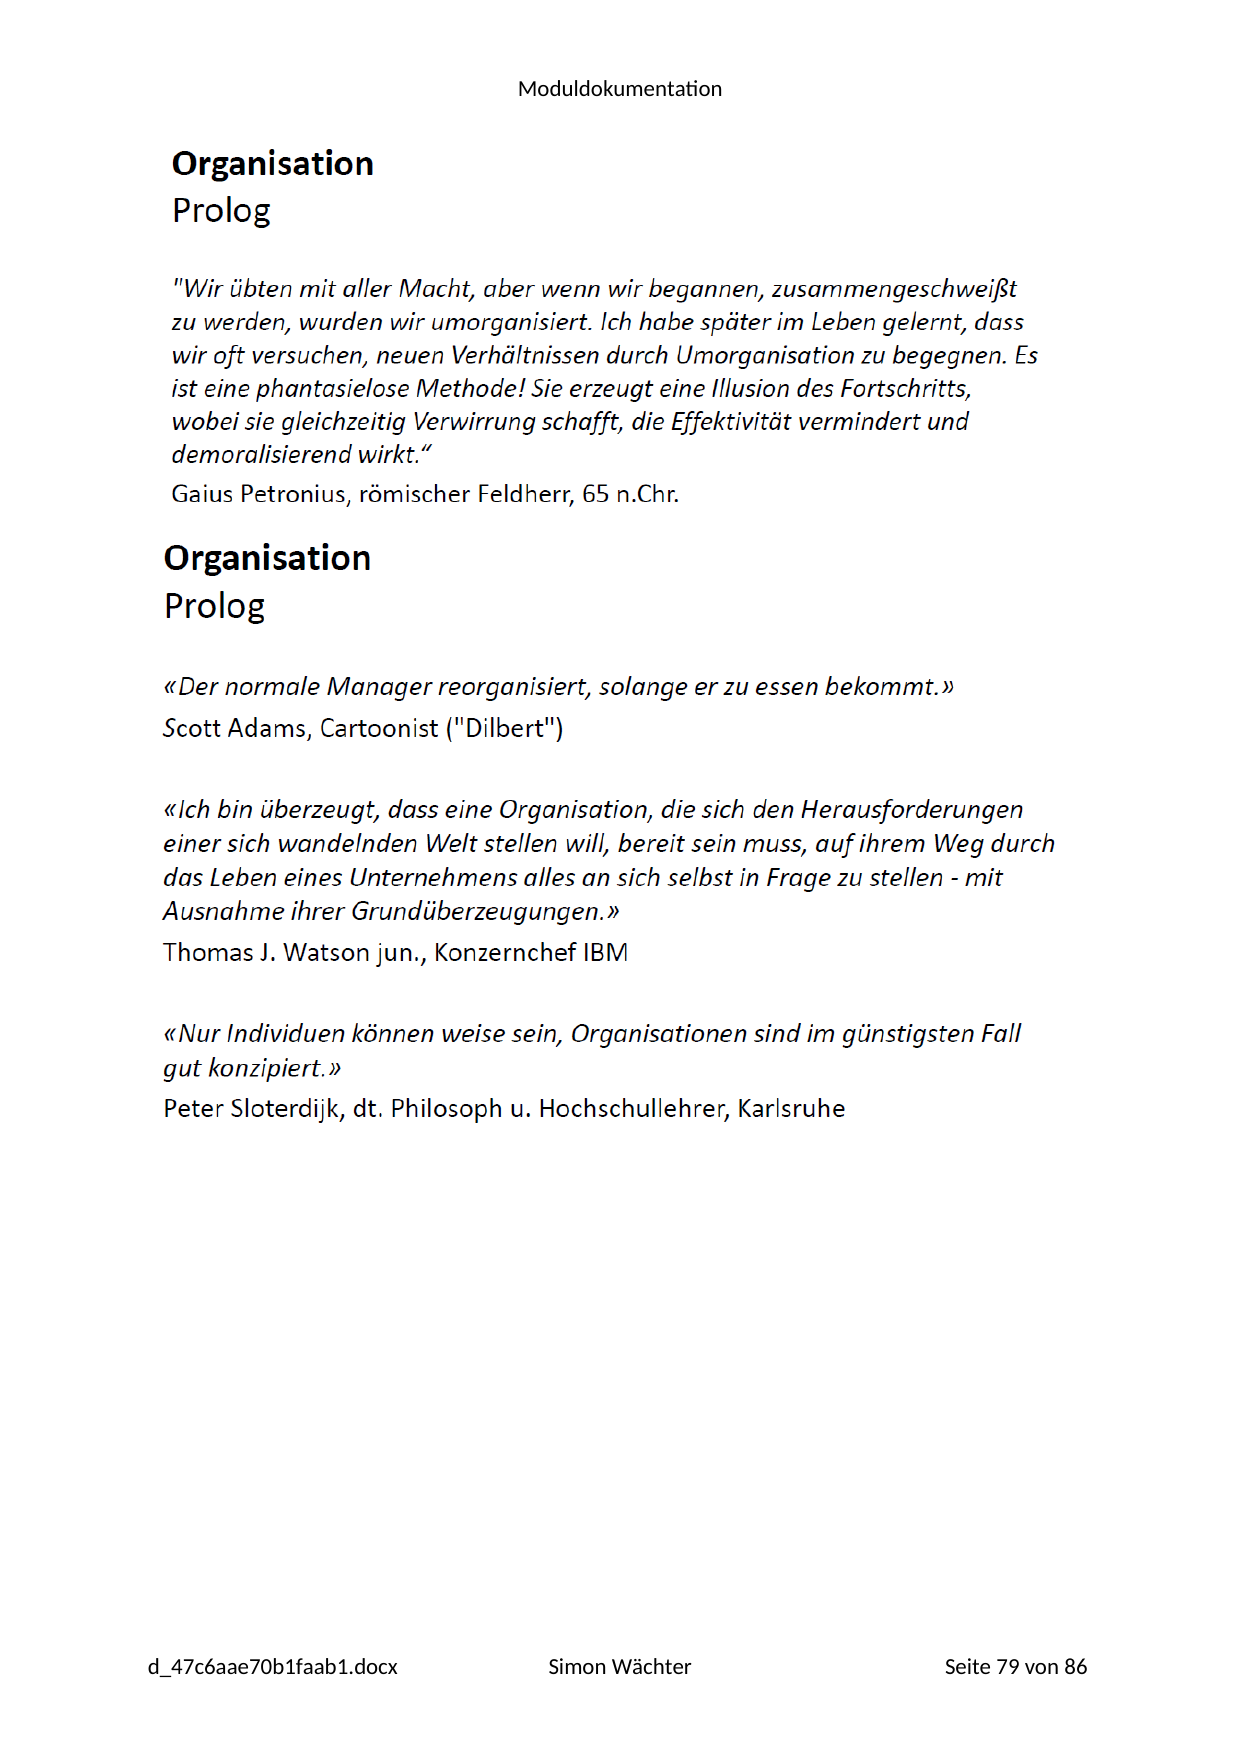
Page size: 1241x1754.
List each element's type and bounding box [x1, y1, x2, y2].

picture [147, 537, 1093, 1137]
picture [147, 147, 1093, 519]
